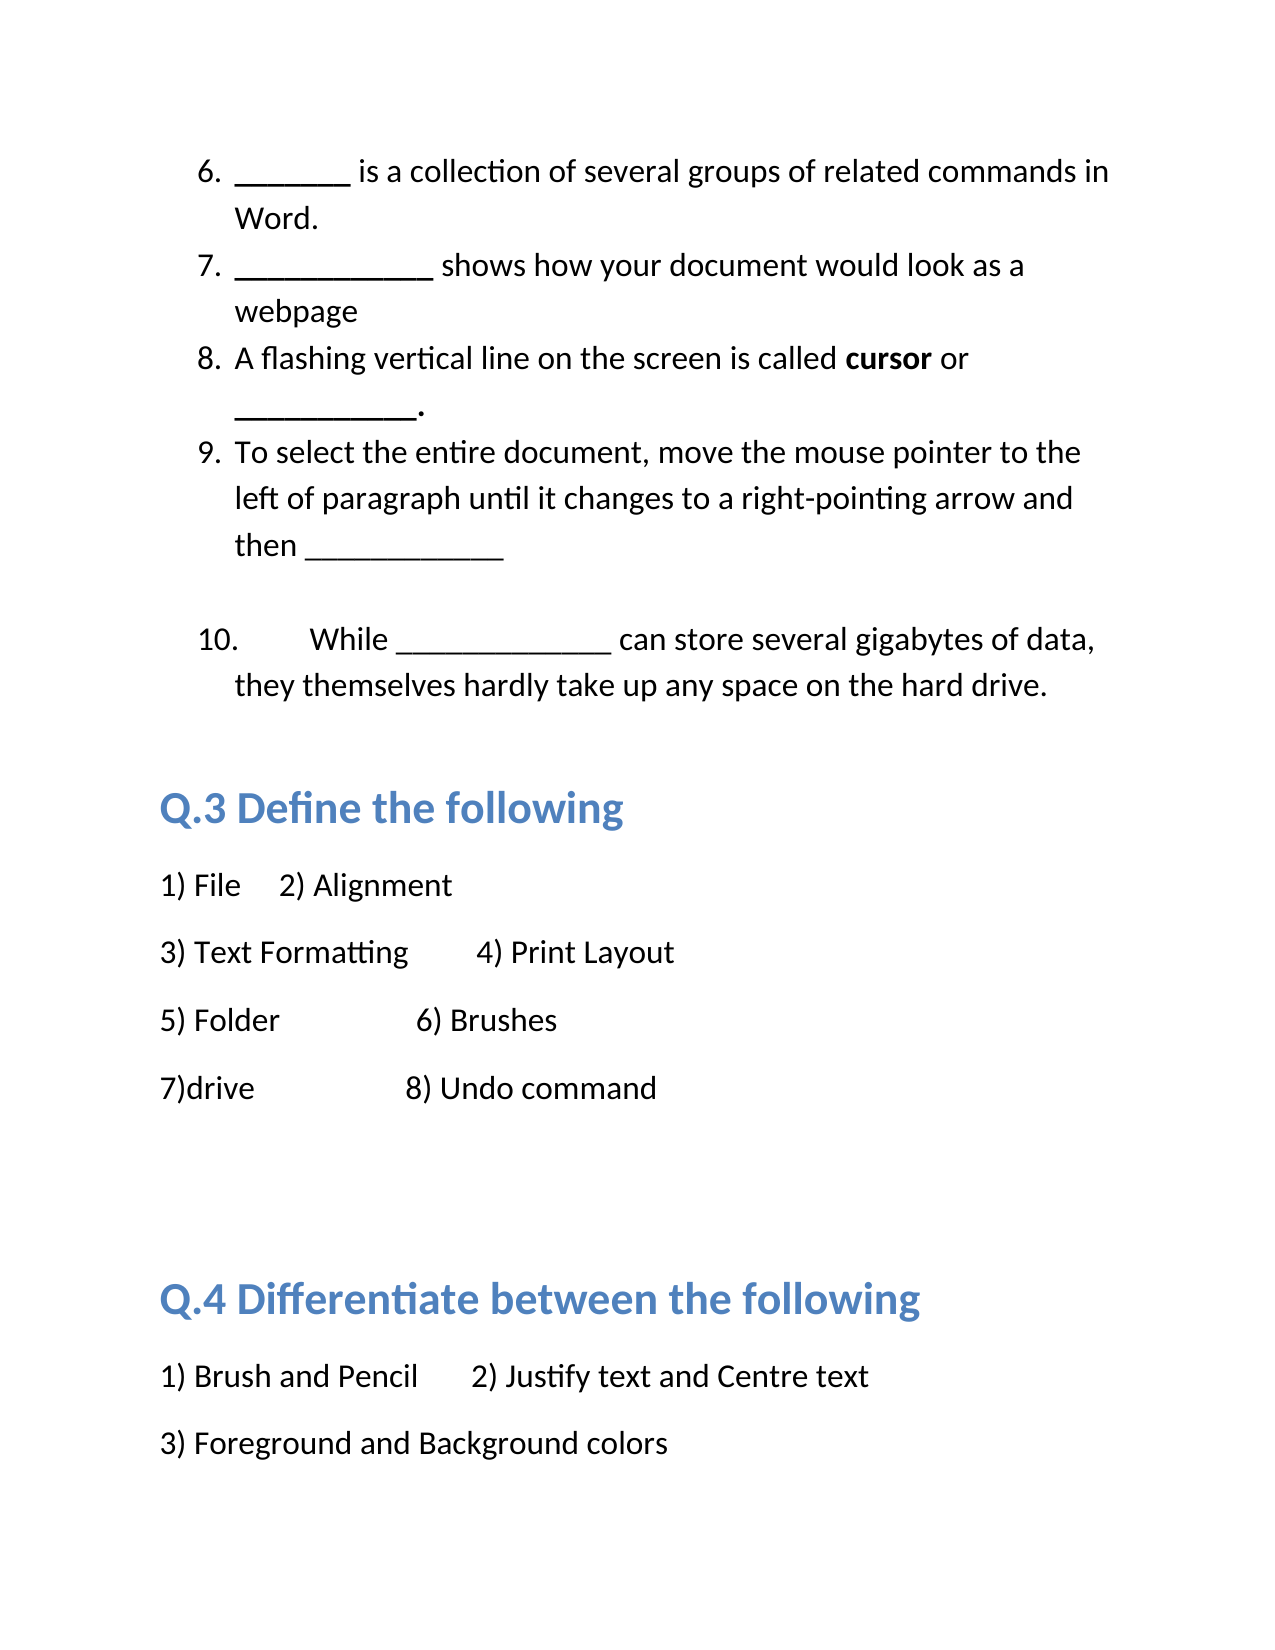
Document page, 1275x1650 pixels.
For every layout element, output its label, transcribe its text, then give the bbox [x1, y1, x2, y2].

text 7)drive 8) Undo command [159, 1067, 1125, 1107]
text 3) Foreground and Background colors [159, 1422, 1125, 1463]
list A flashing vertical line on the screen is called cursor or ___________. [197, 337, 1125, 424]
text Q.4 Differentiate between the following [159, 1269, 1125, 1326]
list _______ is a collection of several groups of related commands in Word. [197, 150, 1125, 237]
list ____________ shows how your document would look as a webpage [197, 243, 1125, 331]
text 3) Text Formatting 4) Print Layout [159, 932, 1125, 972]
text 1) Brush and Pencil 2) Justify text and Centre text [159, 1355, 1125, 1395]
text Q.3 Define the following [159, 779, 1125, 835]
text 5) Folder 6) Brushes [159, 999, 1125, 1040]
list To select the entire document, move the mouse pointer to the left of paragraph until it changes to a right-pointing arrow and then ____________ [197, 431, 1125, 565]
list While _____________ can store several gigabytes of data, they themselves hardly take up any space on the hard drive. [197, 618, 1125, 705]
text 1) File 2) Alignment [159, 864, 1125, 905]
